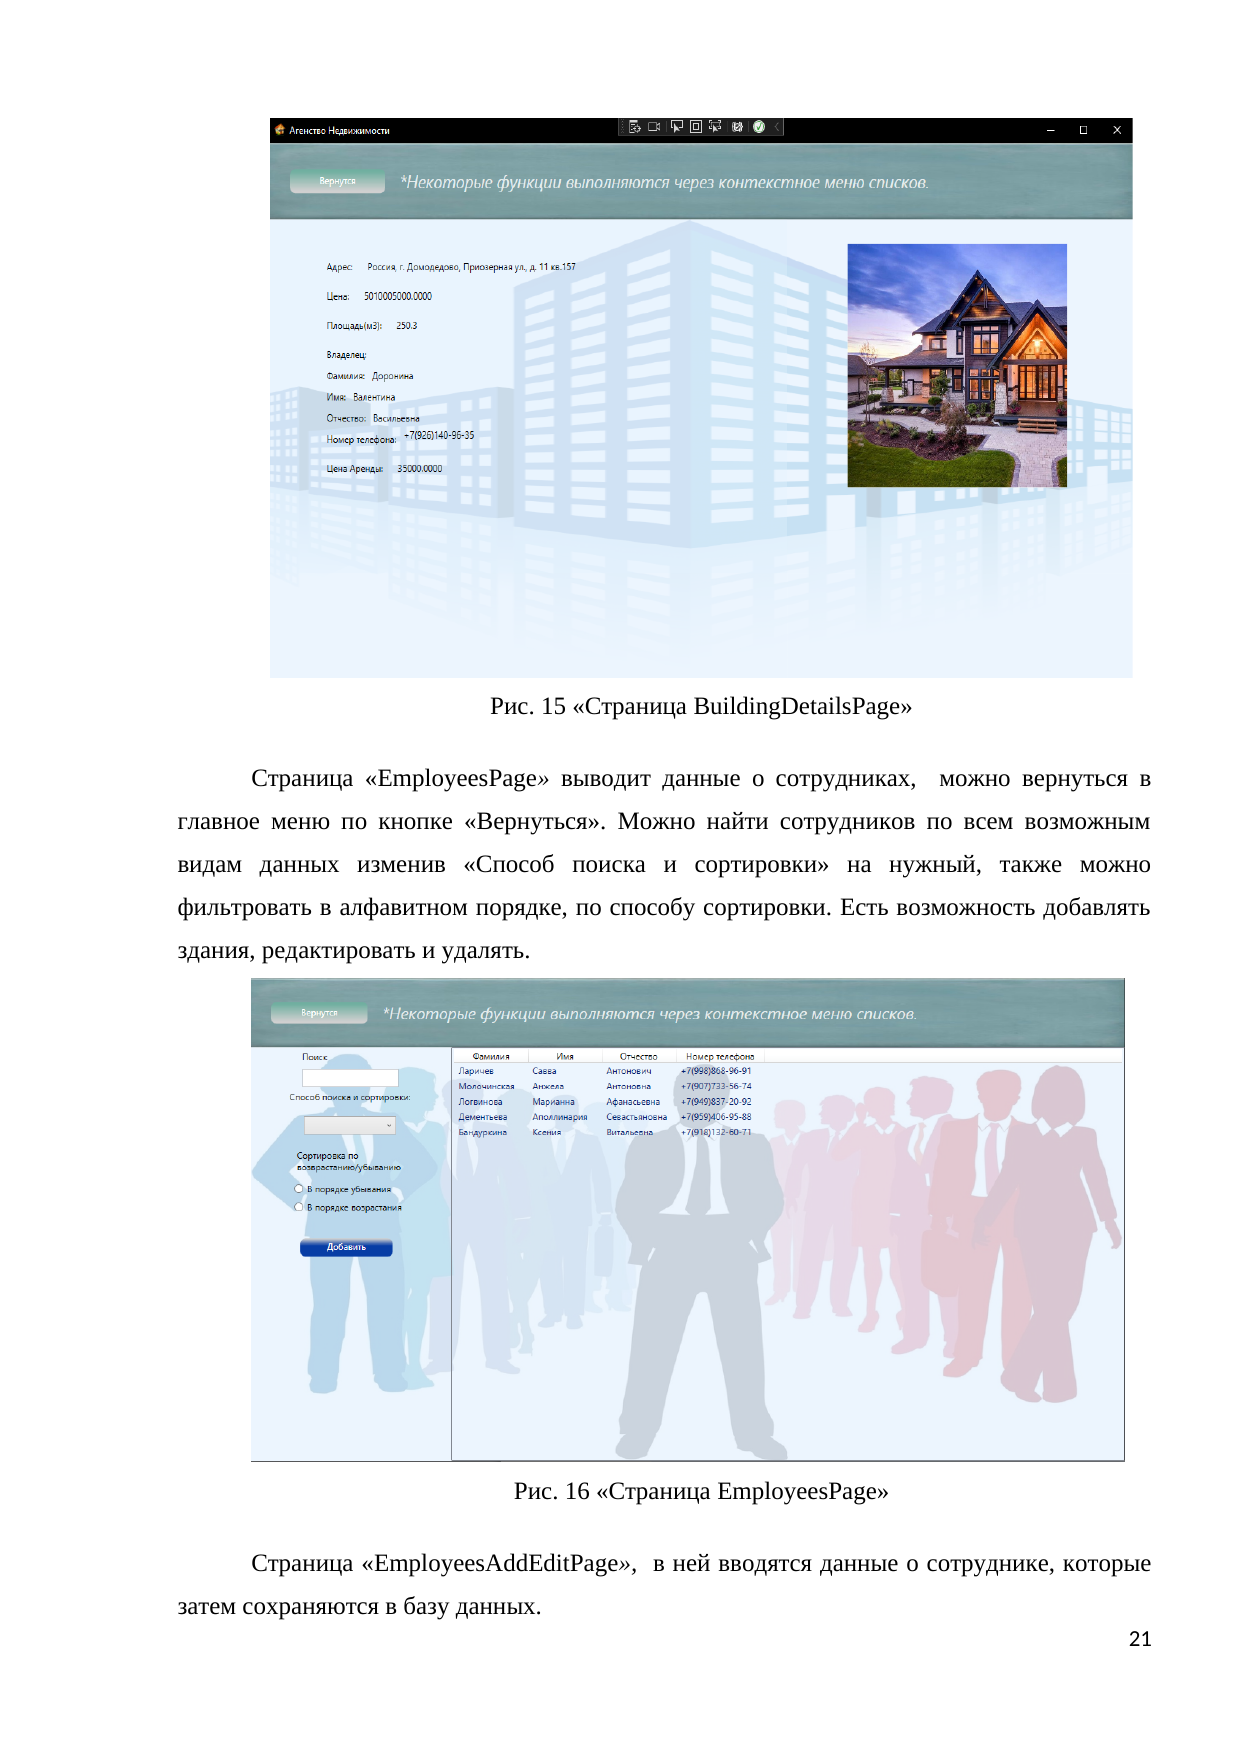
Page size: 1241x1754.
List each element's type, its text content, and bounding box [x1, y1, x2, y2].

text Страница «EmployeesPage» выводит данные о сотрудниках, можно вернуться в главное меню по кнопке «Вернуться». Можно найти сотрудников по всем возможным видам данных изменив «Способ поиска и сортировки» на нужный, также можно фильтровать в алфавитном порядке, по способу сортировки. Есть возможность добавлять здания, редактировать и удалять. [177, 763, 1152, 964]
text Рис. 16 «Страница EmployeesPage» [177, 1476, 1152, 1505]
text Страница «EmployeesAddEditPage», в ней вводятся данные о сотруднике, которые затем сохраняются в базу данных. [177, 1548, 1152, 1620]
picture [251, 978, 1125, 1462]
picture [270, 118, 1133, 678]
text Рис. 15 «Страница BuildingDetailsPage» [177, 691, 1152, 720]
